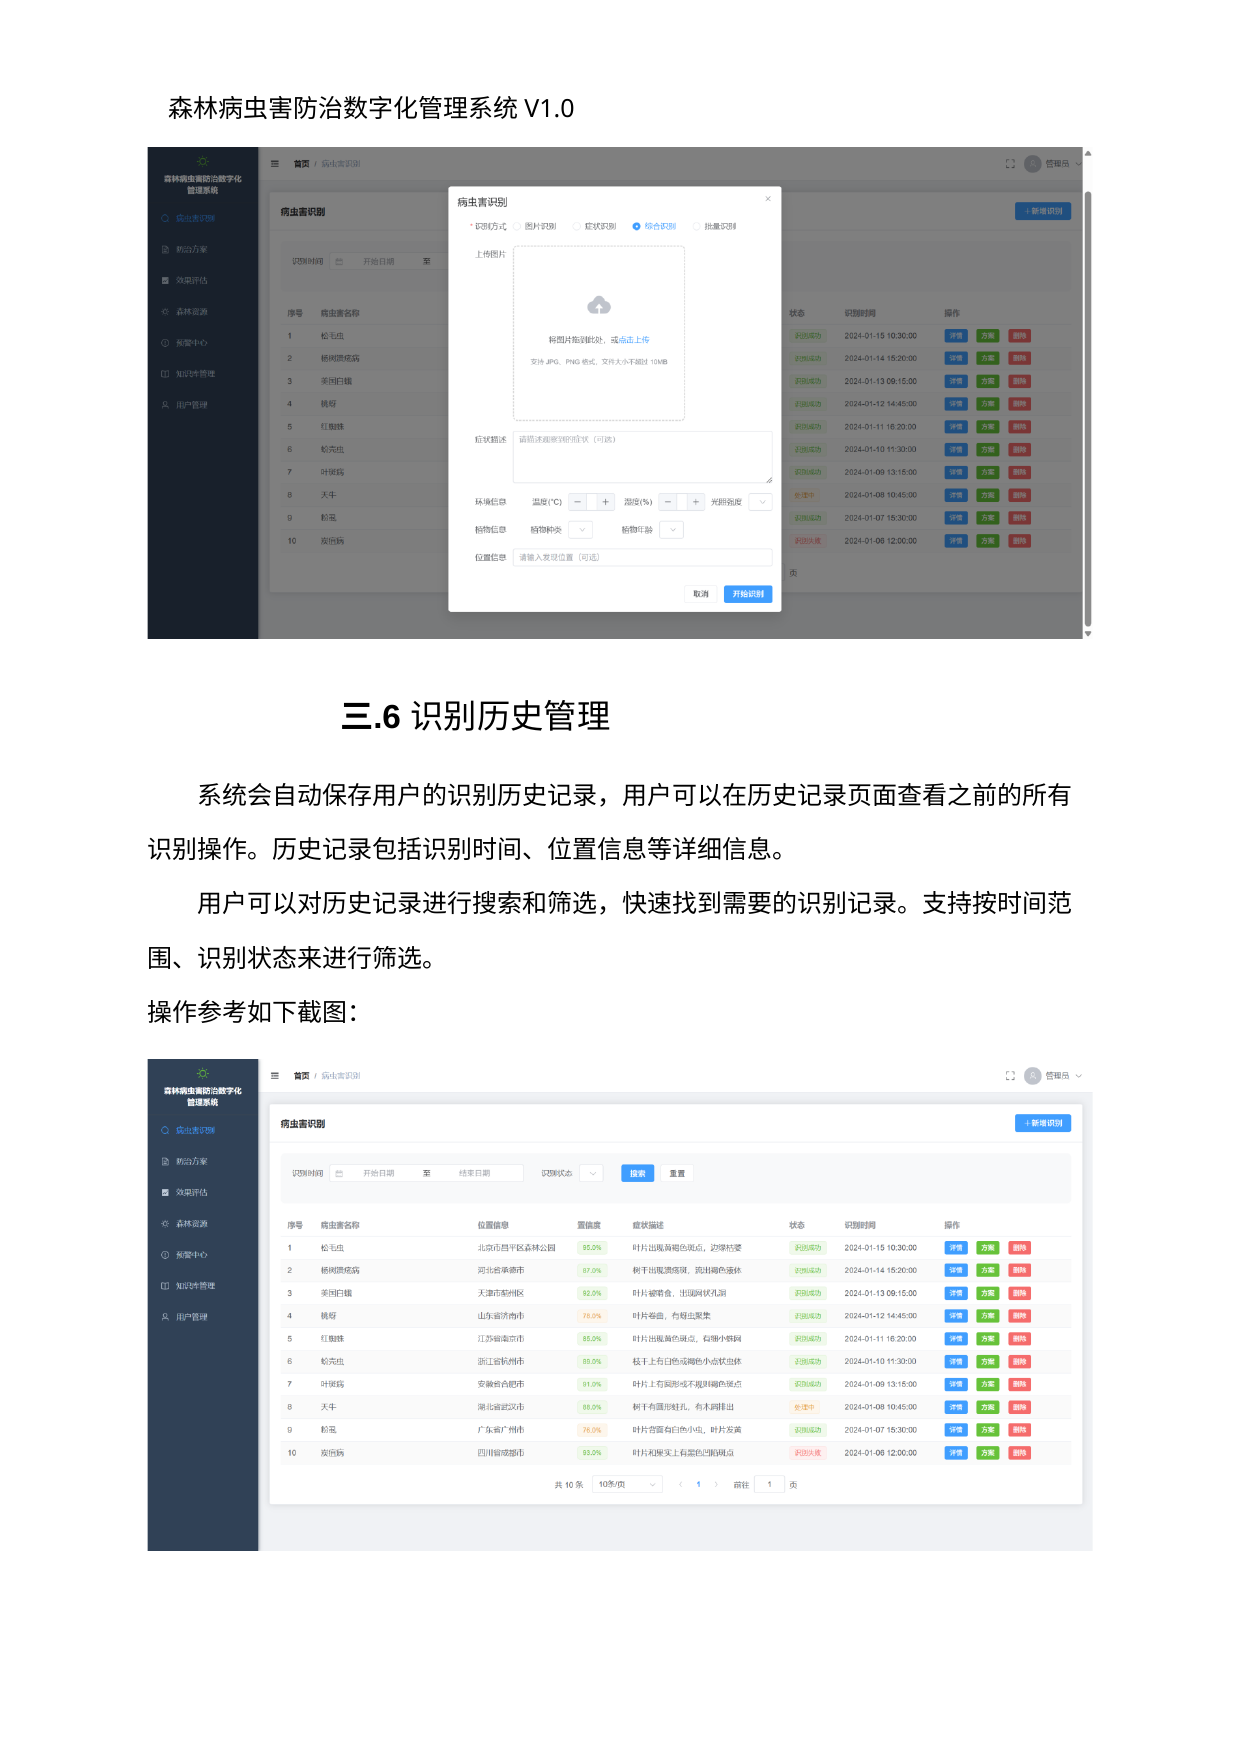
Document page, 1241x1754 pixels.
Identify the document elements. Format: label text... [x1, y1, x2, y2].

text 系统会自动保存用户的识别历史记录，用户可以在历史记录页面查看之前的所有识别操作。历史记录包括识别时间、位置信息等详细信息。 [148, 775, 1092, 866]
picture [147, 147, 1093, 639]
text 用户可以对历史记录进行搜索和筛选，快速找到需要的识别记录。支持按时间范围、识别状态来进行筛选。 [148, 884, 1092, 974]
text 操作参考如下截图： [148, 993, 1092, 1029]
picture [147, 1059, 1093, 1551]
subtitle 识别历史管理 [340, 690, 1092, 738]
